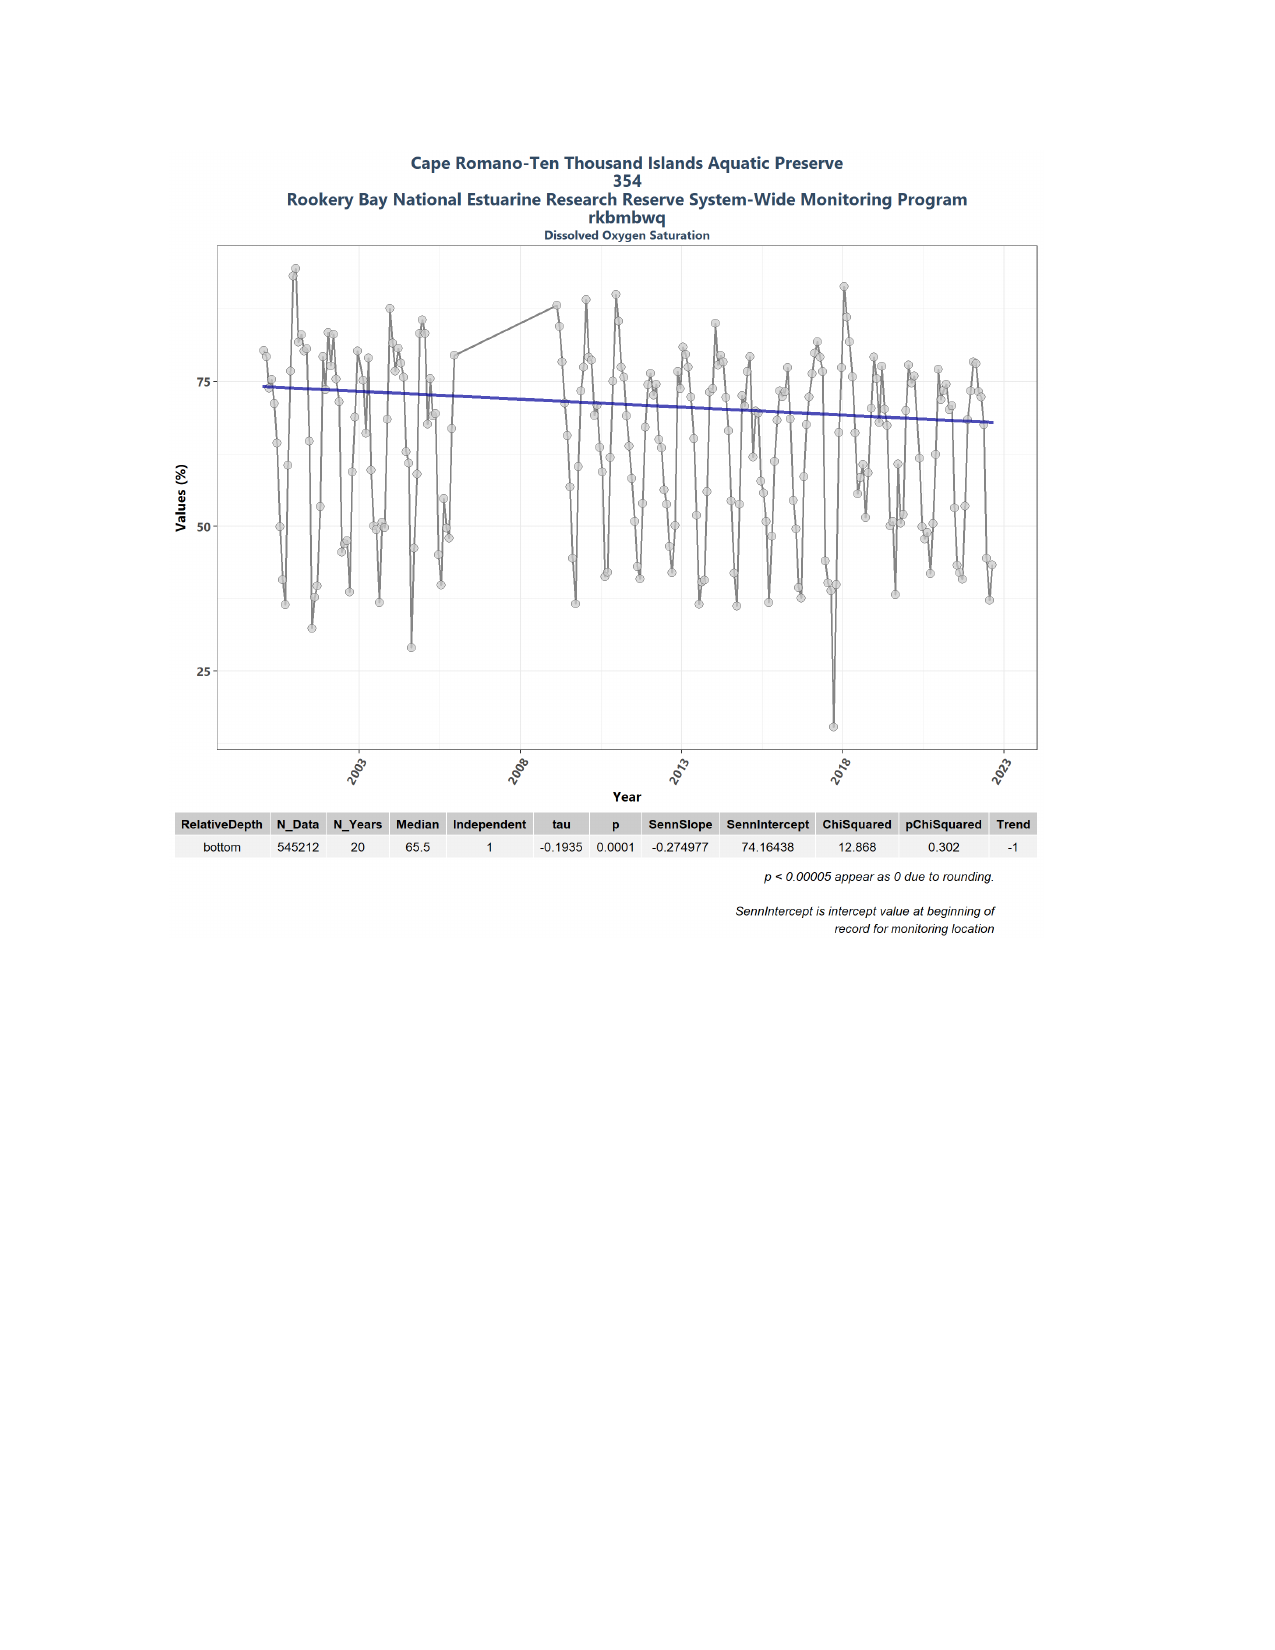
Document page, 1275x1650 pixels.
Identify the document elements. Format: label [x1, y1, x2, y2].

picture [168, 150, 1044, 938]
